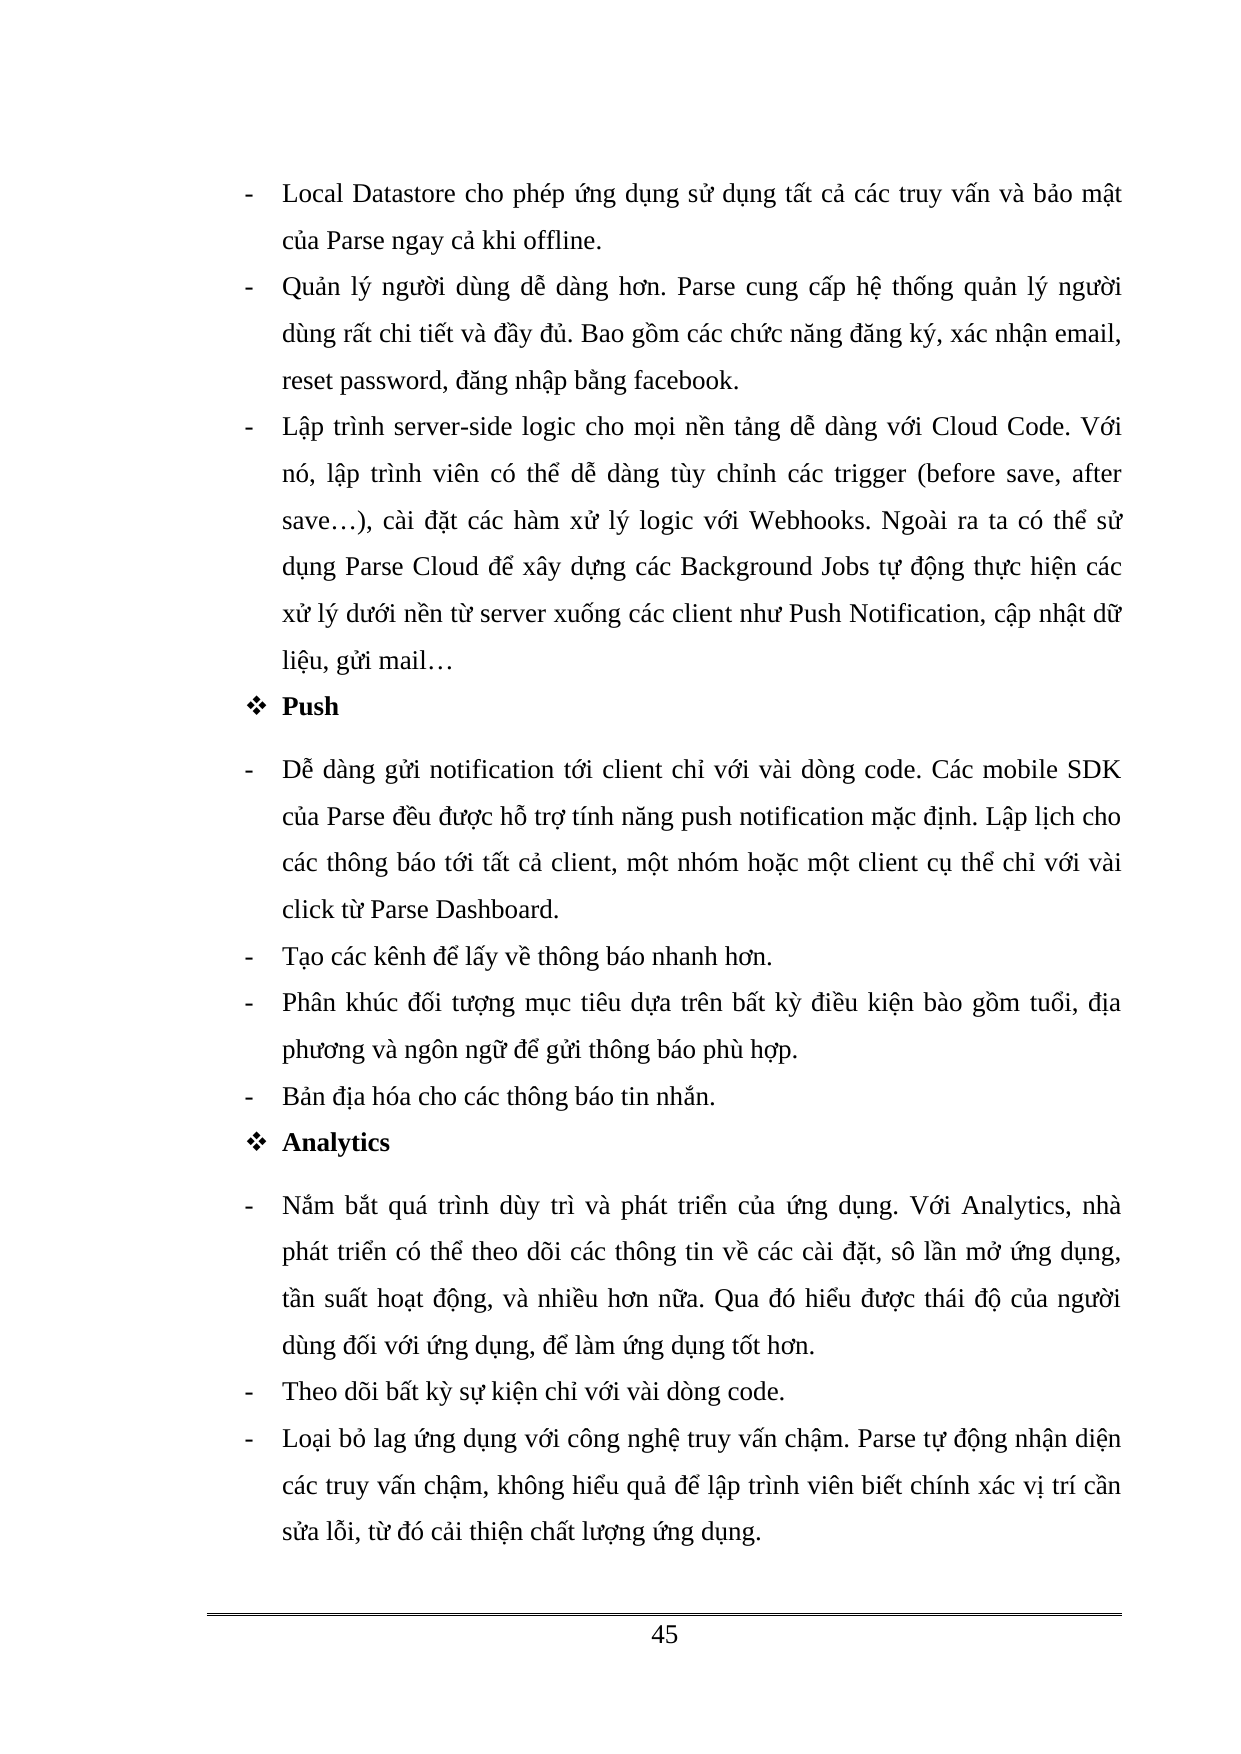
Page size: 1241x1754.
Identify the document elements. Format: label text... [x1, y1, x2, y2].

list Theo dõi bất kỳ sự kiện chỉ với vài dòng code. [244, 1376, 1122, 1407]
list Loại bỏ lag ứng dụng với công nghệ truy vấn chậm. Parse tự động nhận diện các truy vấn chậm, không hiểu quả để lập trình viên biết chính xác vị trí cần sửa lỗi, từ đó cải thiện chất lượng ứng dụng. [244, 1422, 1122, 1547]
list Push [244, 691, 1122, 722]
list Tạo các kênh để lấy về thông báo nhanh hơn. [244, 940, 1122, 971]
list Dễ dàng gửi notification tới client chỉ với vài dòng code. Các mobile SDK của Parse đều được hỗ trợ tính năng push notification mặc định. Lập lịch cho các thông báo tới tất cả client, một nhóm hoặc một client cụ thể chỉ với vài click từ Parse Dashboard. [244, 753, 1122, 924]
list Local Datastore cho phép ứng dụng sử dụng tất cả các truy vấn và bảo mật của Parse ngay cả khi offline. [244, 177, 1122, 255]
list Bản địa hóa cho các thông báo tin nhắn. [244, 1080, 1122, 1111]
list Nắm bắt quá trình dùy trì và phát triển của ứng dụng. Với Analytics, nhà phát triển có thể theo dõi các thông tin về các cài đặt, sô lần mở ứng dụng, tần suất hoạt động, và nhiều hơn nữa. Qua đó hiểu được thái độ của người dùng đối với ứng dụng, để làm ứng dụng tốt hơn. [244, 1189, 1122, 1360]
list Quản lý người dùng dễ dàng hơn. Parse cung cấp hệ thống quản lý người dùng rất chi tiết và đầy đủ. Bao gồm các chức năng đăng ký, xác nhận email, reset password, đăng nhập bằng facebook. [244, 271, 1122, 395]
list Analytics [244, 1126, 1122, 1158]
list Phân khúc đối tượng mục tiêu dựa trên bất kỳ điều kiện bào gồm tuổi, địa phương và ngôn ngữ để gửi thông báo phù hợp. [244, 986, 1122, 1064]
list Lập trình server-side logic cho mọi nền tảng dễ dàng với Cloud Code. Với nó, lập trình viên có thể dễ dàng tùy chỉnh các trigger (before save, after save…), cài đặt các hàm xử lý logic với Webhooks. Ngoài ra ta có thể sử dụng Parse Cloud để xây dựng các Background Jobs tự động thực hiện các xử lý dưới nền từ server xuống các client như Push Notification, cập nhật dữ liệu, gửi mail… [244, 411, 1122, 675]
